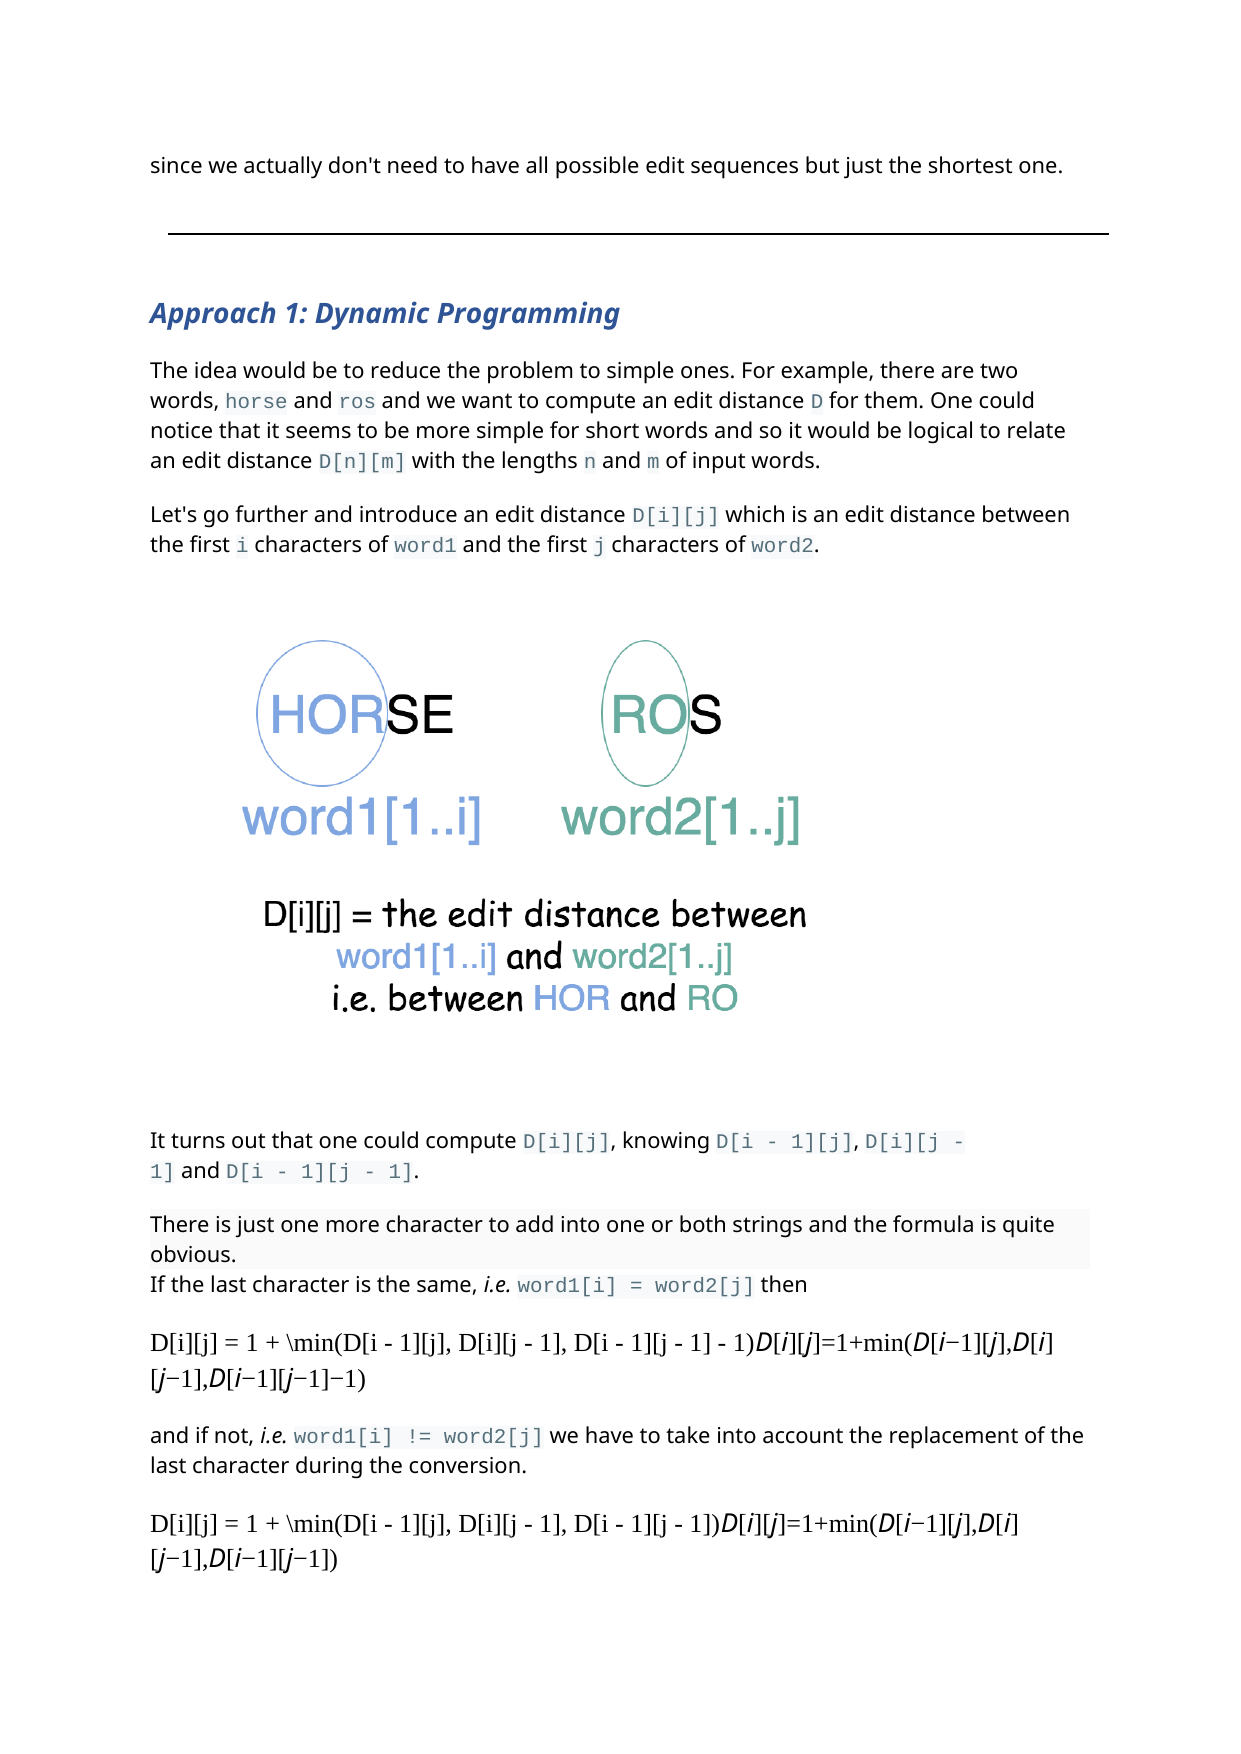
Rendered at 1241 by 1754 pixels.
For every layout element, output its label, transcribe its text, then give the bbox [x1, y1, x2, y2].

text There is just one more character to add into one or both strings and the formula is quite obvious. [150, 1209, 1090, 1269]
text D[i][j] = 1 + \min(D[i - 1][j], D[i][j - 1], D[i - 1][j - 1])D[i][j]=1+min(D[i−1][j],D[i][j−1],D[i−1][j−1]) [150, 1504, 1090, 1575]
text Let's go further and introduce an edit distance D[i][j] which is an edit distance between the first i characters of word1 and the first j characters of word2. [150, 499, 1090, 559]
text and if not, i.e. word1[i] != word2[j] we have to take into account the replacement of the last character during the conversion. [150, 1420, 1090, 1479]
picture [150, 584, 1091, 1100]
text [150, 150, 1090, 208]
text It turns out that one could compute D[i][j], knowing D[i - 1][j], D[i][j - 1] and D[i - 1][j - 1]. [150, 1125, 1090, 1184]
text D[i][j] = 1 + \min(D[i - 1][j], D[i][j - 1], D[i - 1][j - 1] - 1)D[i][j]=1+min(D[i−1][j],D[i][j−1],D[i−1][j−1]−1) [150, 1324, 1090, 1395]
text If the last character is the same, i.e. word1[i] = word2[j] then [150, 1269, 1090, 1299]
subtitle Approach 1: Dynamic Programming [150, 293, 1090, 332]
text The idea would be to reduce the problem to simple ones. For example, there are two words, horse and ros and we want to compute an edit distance D for them. One could notice that it seems to be more simple for short words and so it would be logical to relate an edit distance D[n][m] with the lengths n and m of input words. [150, 355, 1090, 474]
